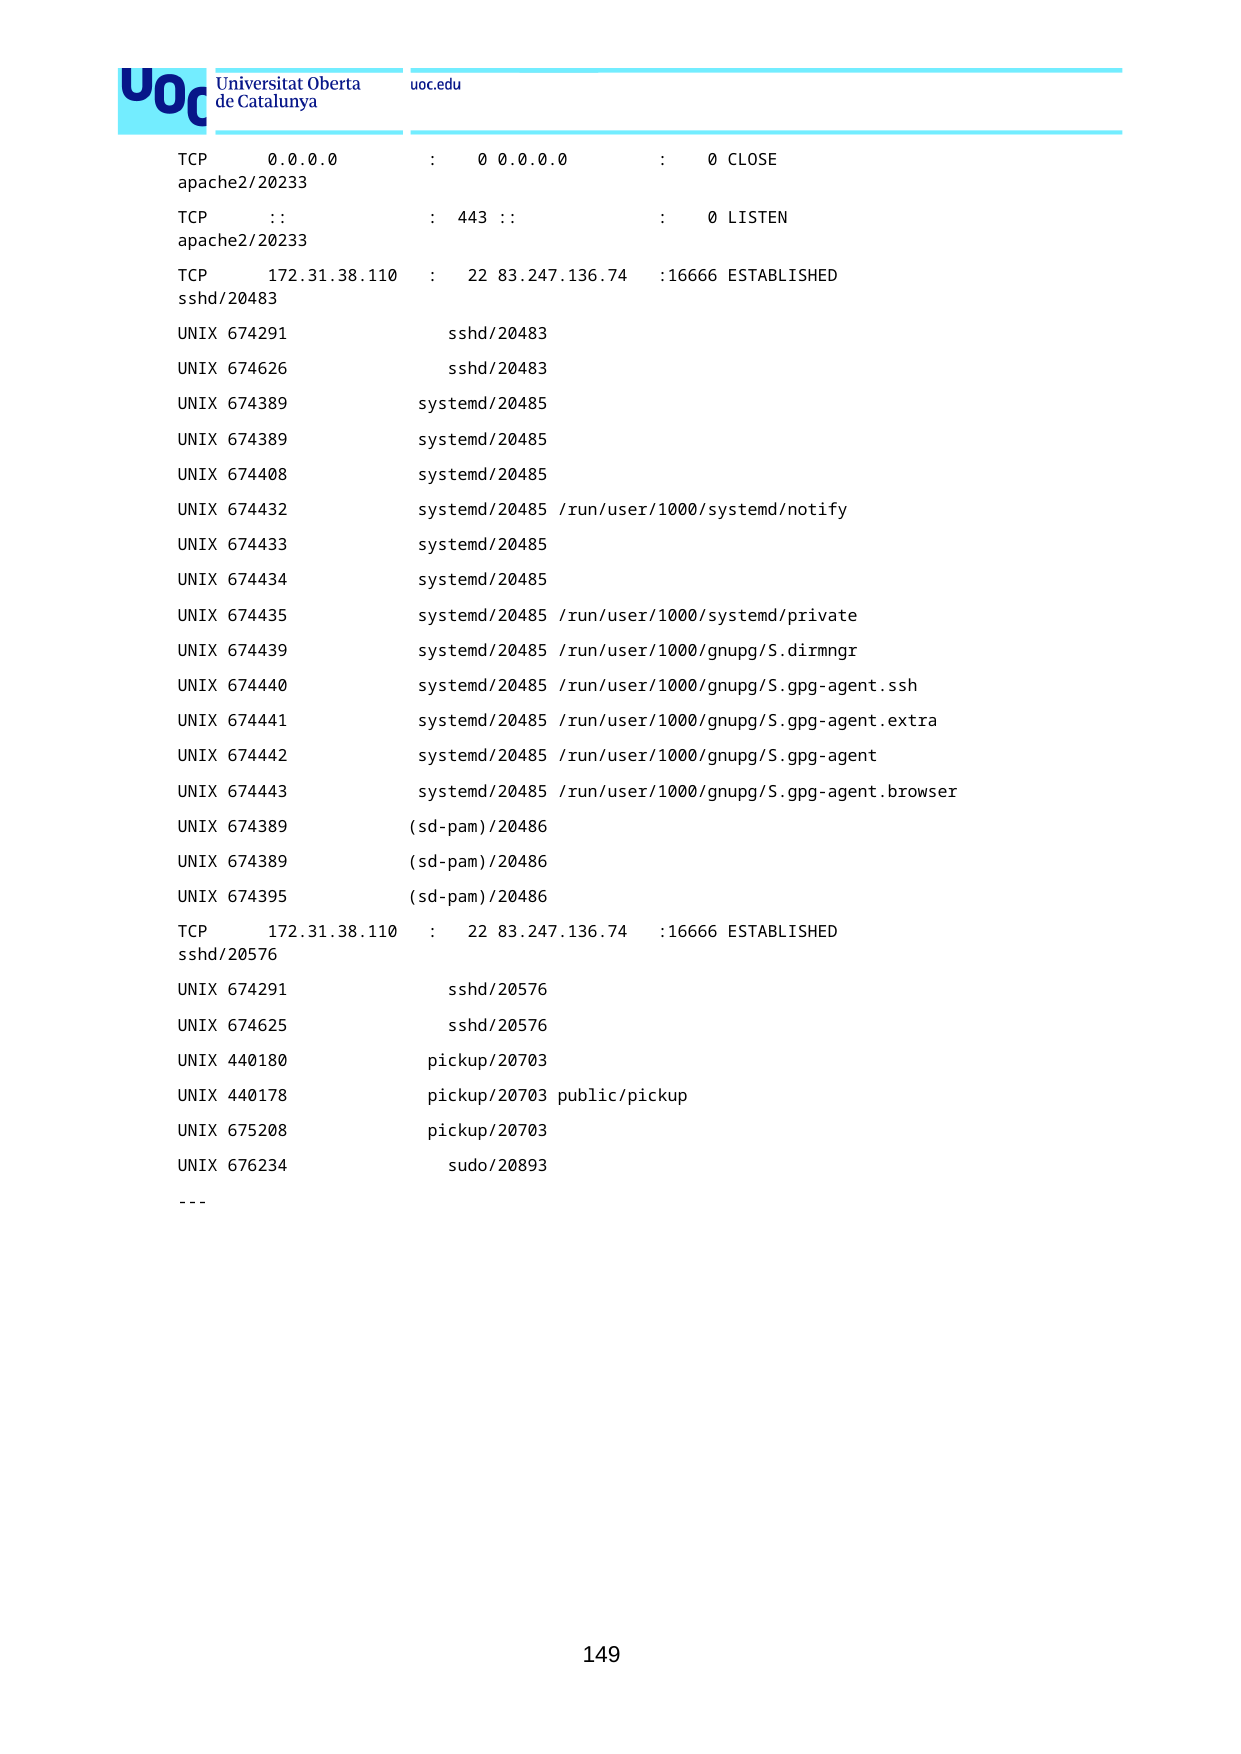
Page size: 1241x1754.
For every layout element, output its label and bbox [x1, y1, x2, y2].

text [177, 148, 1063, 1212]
picture [117, 68, 1123, 138]
